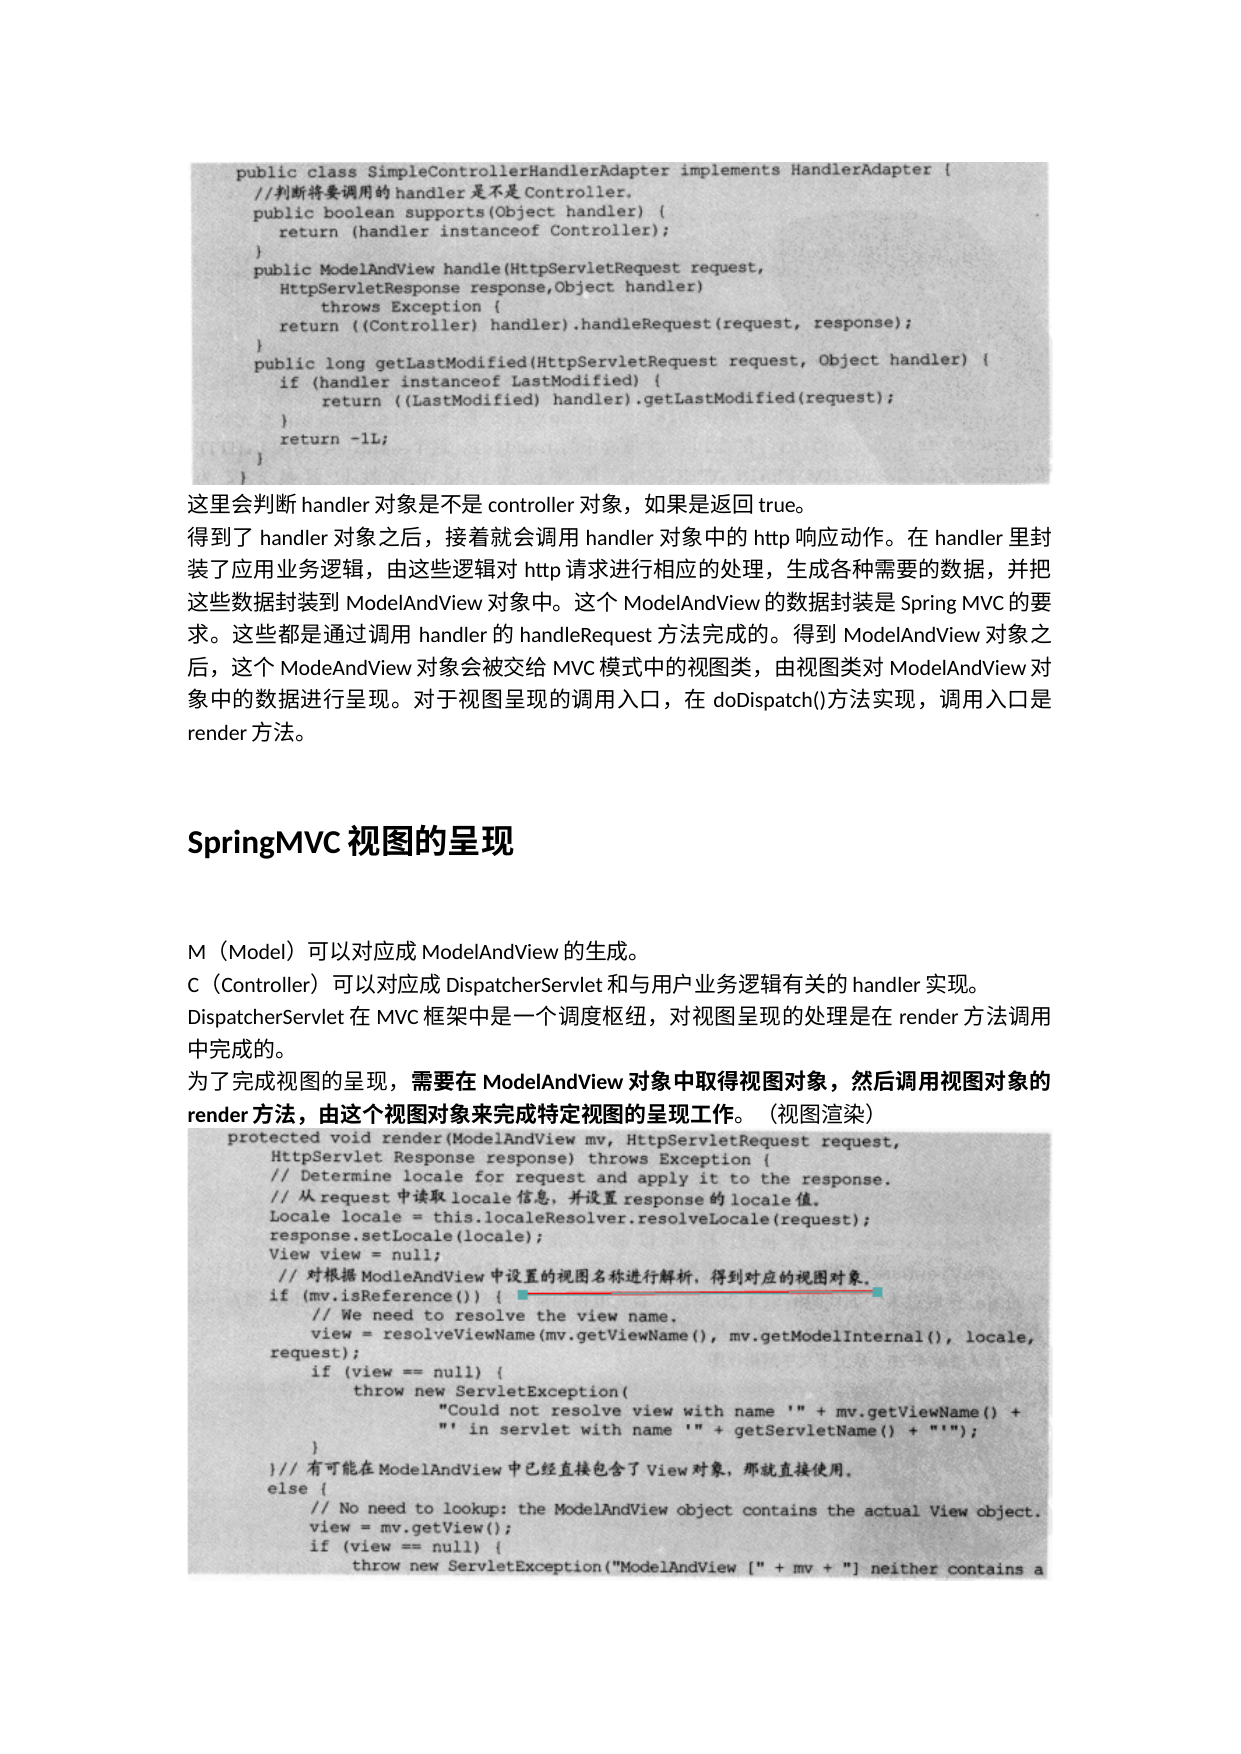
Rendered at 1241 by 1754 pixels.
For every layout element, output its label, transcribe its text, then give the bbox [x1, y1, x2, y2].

picture [187, 1128, 1053, 1581]
text 得到了handler对象之后，接着就会调用handler对象中的http响应动作。在handler里封装了应用业务逻辑，由这些逻辑对http请求进行相应的处理，生成各种需要的数据，并把这些数据封装到ModelAndView对象中。这个ModelAndView的数据封装是Spring MVC的要求。这些都是通过调用handler的handleRequest方法完成的。得到ModelAndView对象之后，这个ModeAndView对象会被交给MVC模式中的视图类，由视图类对ModelAndView对象中的数据进行呈现。对于视图呈现的调用入口，在doDispatch()方法实现，调用入口是render方法。 [187, 519, 1053, 747]
text C（Controller）可以对应成DispatcherServlet和与用户业务逻辑有关的handler实现。 [187, 966, 1053, 999]
text M（Model）可以对应成ModelAndView的生成。 [187, 934, 1053, 966]
text DispatcherServlet在MVC框架中是一个调度枢纽，对视图呈现的处理是在render方法调用中完成的。 [187, 999, 1053, 1064]
subtitle SpringMVC视图的呈现 [187, 807, 1053, 872]
text 为了完成视图的呈现，需要在ModelAndView对象中取得视图对象，然后调用视图对象的render方法，由这个视图对象来完成特定视图的呈现工作。（视图渲染） [187, 1064, 1053, 1128]
picture [187, 162, 1053, 485]
text 这里会判断handler对象是不是controller对象，如果是返回true。 [187, 487, 1053, 519]
